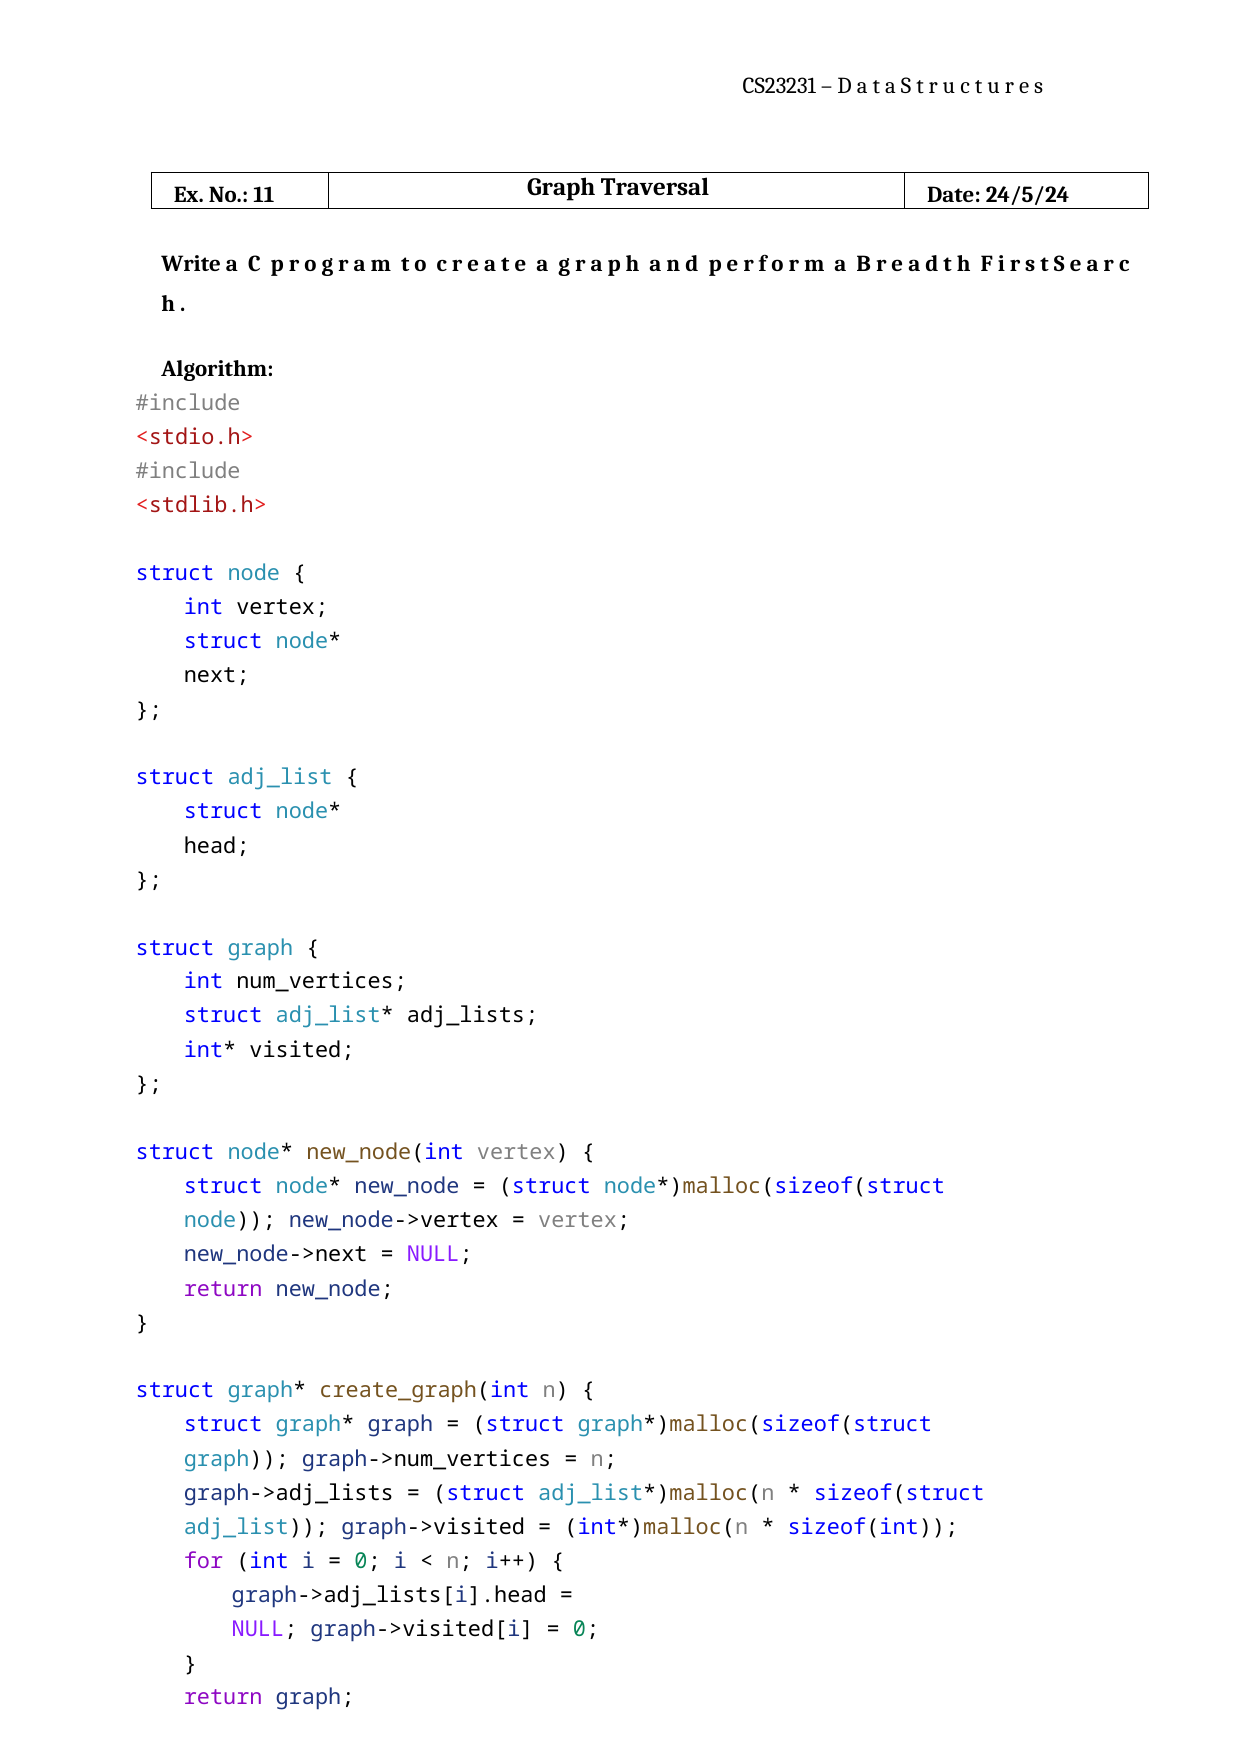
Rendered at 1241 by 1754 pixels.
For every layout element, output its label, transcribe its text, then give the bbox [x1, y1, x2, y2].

text } [183, 1647, 1159, 1677]
text new_node->next = NULL; return new_node; [183, 1238, 472, 1302]
text Write a C p r o g r a m t o c r e a t e a g r a p h a n d p e r f o r m a B r e a d t h F i r s t S e a r c h . [161, 251, 1132, 317]
text struct graph { [135, 931, 1159, 961]
text struct adj_list { struct node* head; [135, 761, 409, 859]
text }; [135, 1068, 1159, 1097]
text } [135, 1307, 1159, 1337]
text Algorithm: #include <stdio.h> #include <stdlib.h> [135, 356, 366, 519]
text }; [135, 864, 1159, 894]
text struct adj_list* adj_lists; int* visited; [183, 999, 542, 1063]
text return graph; [183, 1681, 1159, 1711]
text graph->adj_lists = (struct adj_list*)malloc(n * sizeof(struct adj_list)); graph->visited = (int*)malloc(n * sizeof(int)); [183, 1477, 1061, 1541]
text struct graph* create_graph(int n) { [135, 1374, 1159, 1404]
table_header Graph Traversal [329, 173, 904, 208]
text struct node* new_node(int vertex) { [135, 1136, 1159, 1166]
text struct node { [135, 557, 1159, 587]
table_header Ex. No.: 11 [152, 173, 328, 208]
table_header Date: 24/5/24 [905, 173, 1148, 208]
text struct graph* graph = (struct graph*)malloc(sizeof(struct graph)); graph->num_vertices = n; [183, 1408, 977, 1472]
text graph->adj_lists[i].head = NULL; graph->visited[i] = 0; [231, 1579, 617, 1643]
text struct node* new_node = (struct node*)malloc(sizeof(struct node)); new_node->vertex = vertex; [183, 1170, 977, 1234]
text }; [135, 694, 1159, 723]
text for (int i = 0; i < n; i++) { [183, 1545, 1159, 1575]
text int num_vertices; [183, 965, 1159, 995]
text int vertex; struct node* next; [183, 591, 400, 689]
